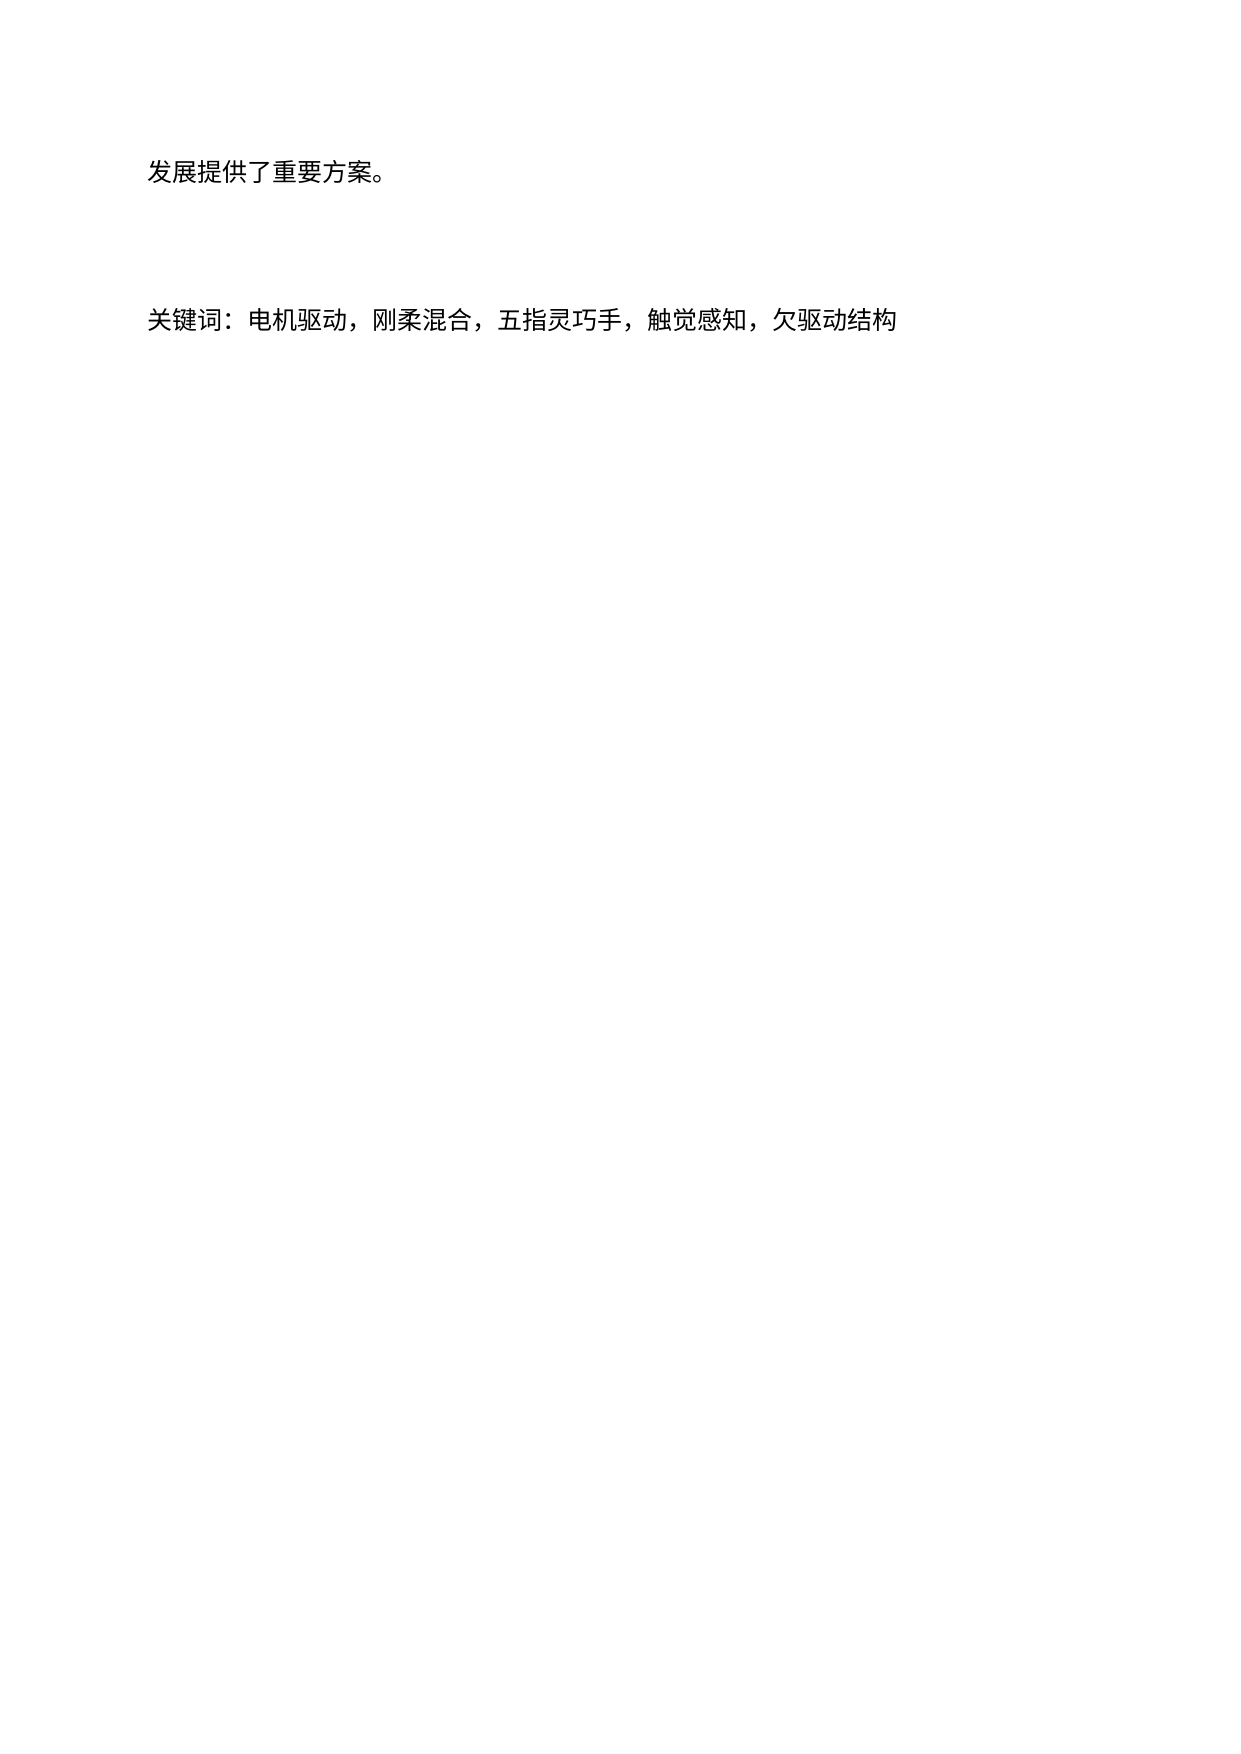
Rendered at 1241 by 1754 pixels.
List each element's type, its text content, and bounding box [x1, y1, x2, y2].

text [148, 138, 1122, 203]
text 关键词：电机驱动，刚柔混合，五指灵巧手，触觉感知，欠驱动结构 [148, 286, 1122, 351]
